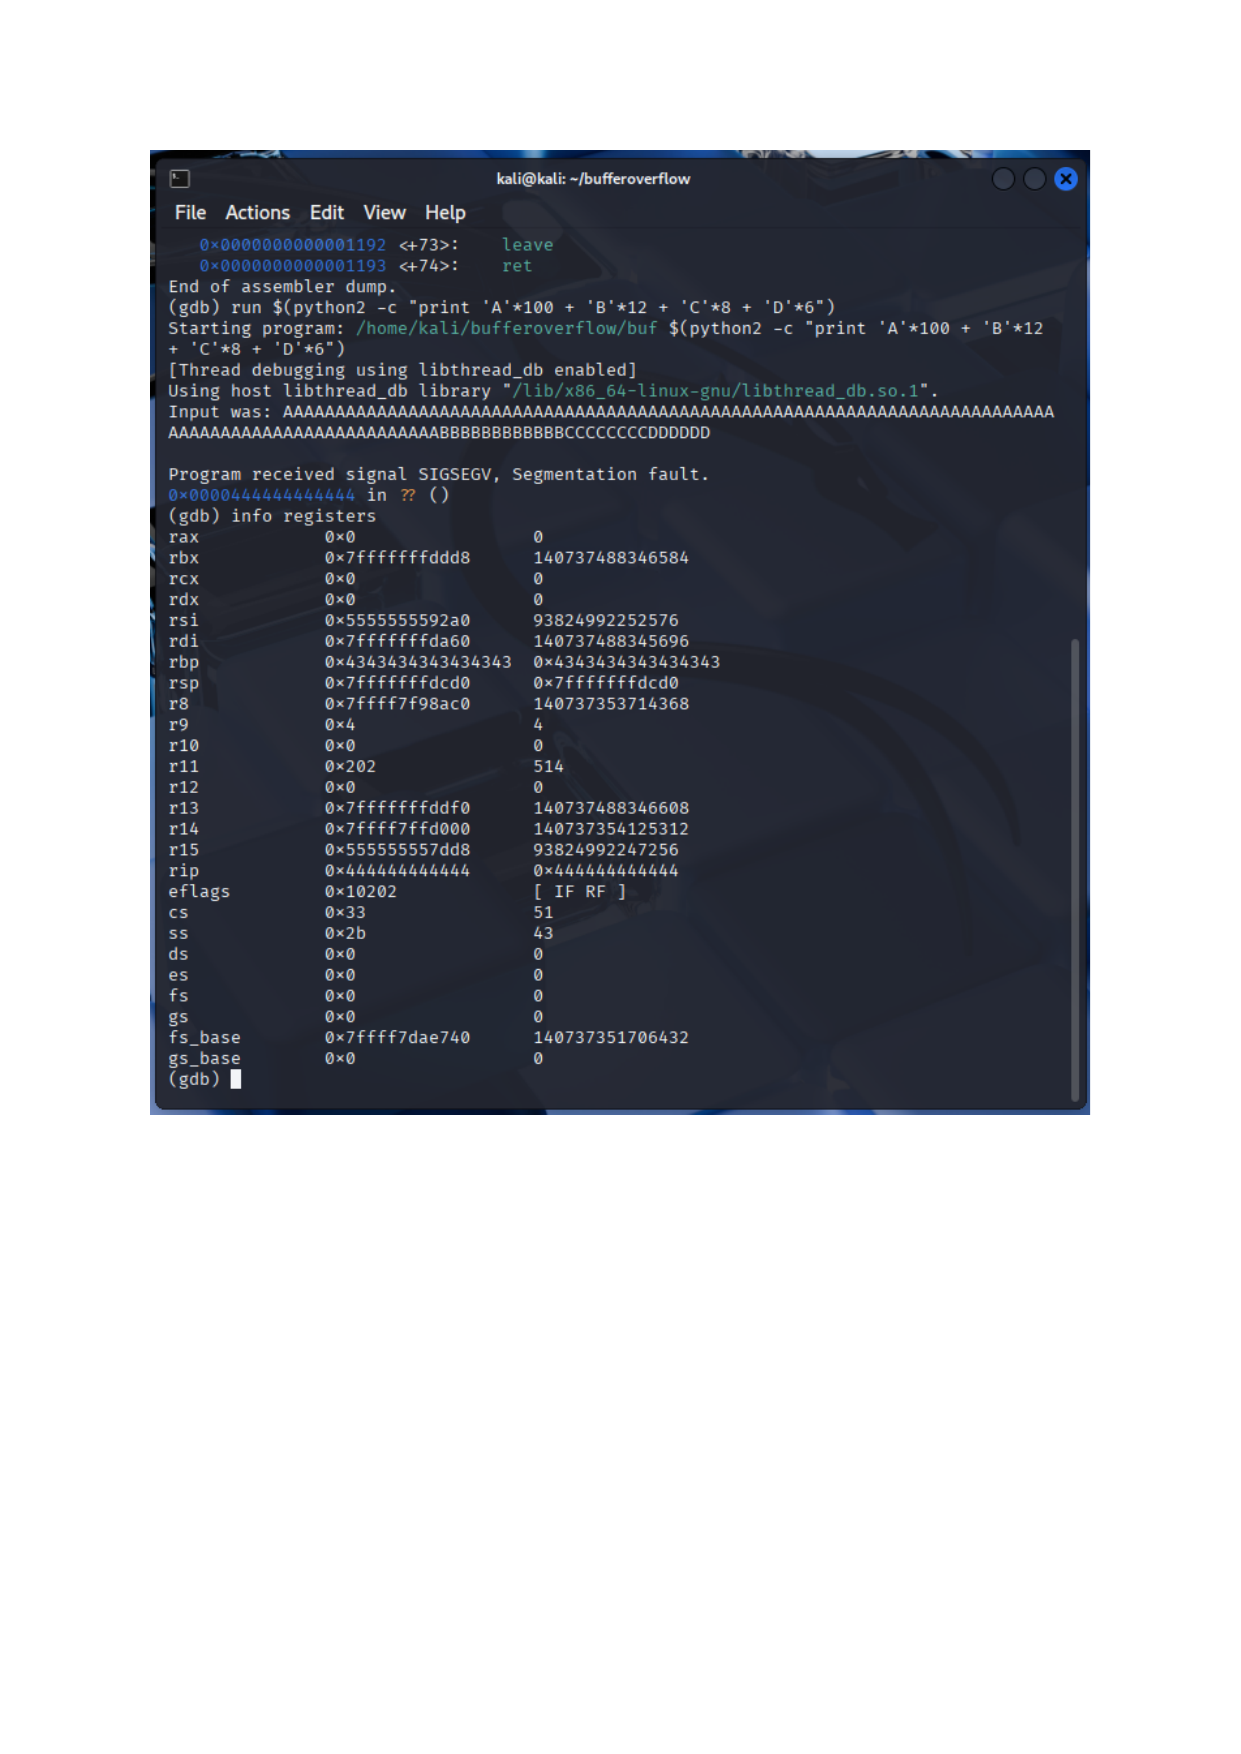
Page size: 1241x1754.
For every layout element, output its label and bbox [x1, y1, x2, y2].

picture [150, 150, 1091, 1115]
